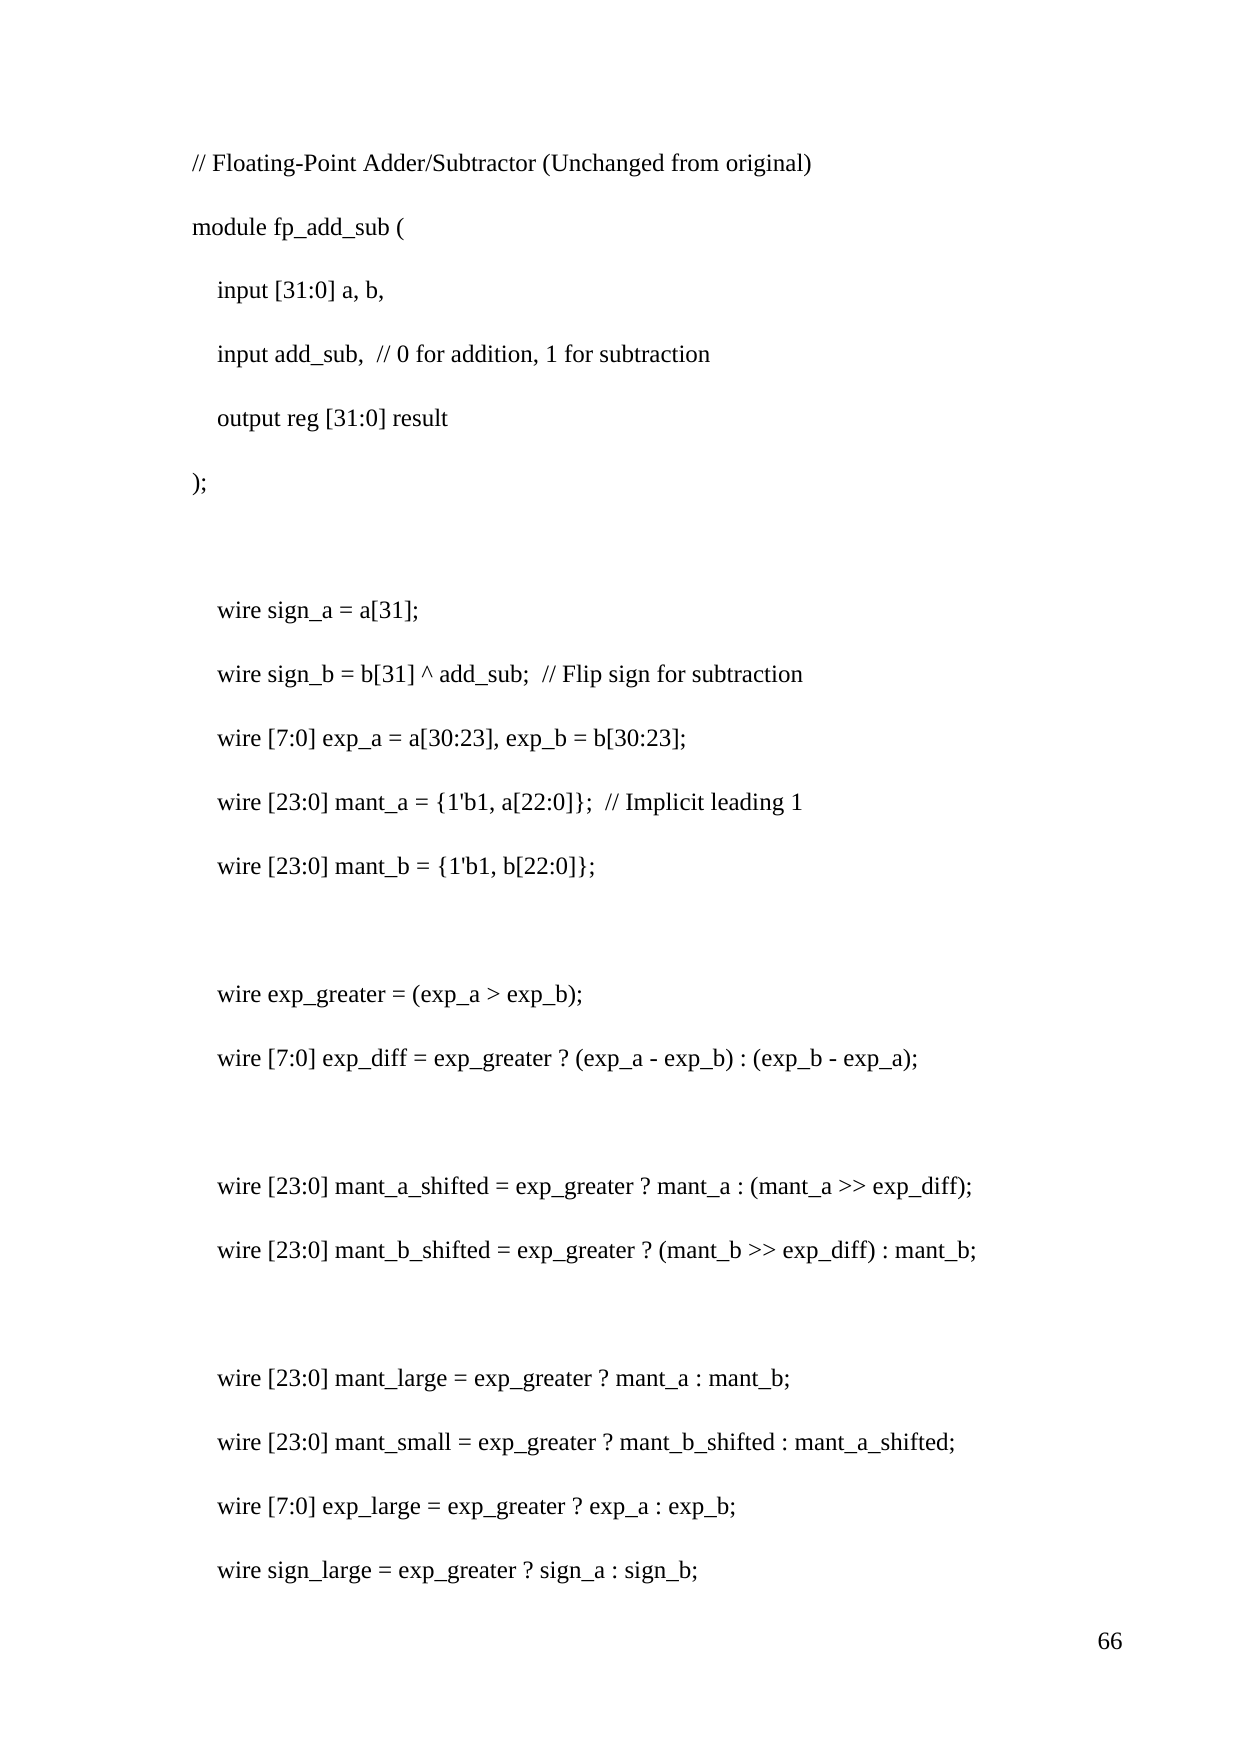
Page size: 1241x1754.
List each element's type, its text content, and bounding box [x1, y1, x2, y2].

text input add_sub, // 0 for addition, 1 for subtraction [192, 339, 1122, 368]
text wire [7:0] exp_diff = exp_greater ? (exp_a - exp_b) : (exp_b - exp_a); [192, 1043, 1122, 1072]
text ); [192, 467, 1122, 496]
text wire [23:0] mant_a = {1'b1, a[22:0]}; // Implicit leading 1 [192, 787, 1122, 816]
text // Floating-Point Adder/Subtractor (Unchanged from original) [192, 148, 1122, 176]
text wire [23:0] mant_small = exp_greater ? mant_b_shifted : mant_a_shifted; [192, 1427, 1122, 1456]
text wire [7:0] exp_large = exp_greater ? exp_a : exp_b; [192, 1491, 1122, 1519]
text wire [23:0] mant_a_shifted = exp_greater ? mant_a : (mant_a >> exp_diff); [192, 1171, 1122, 1200]
text wire [23:0] mant_large = exp_greater ? mant_a : mant_b; [192, 1363, 1122, 1392]
text wire sign_a = a[31]; [192, 595, 1122, 624]
text wire [23:0] mant_b = {1'b1, b[22:0]}; [192, 851, 1122, 880]
text wire sign_b = b[31] ^ add_sub; // Flip sign for subtraction [192, 659, 1122, 688]
text wire sign_large = exp_greater ? sign_a : sign_b; [192, 1555, 1122, 1583]
text wire exp_greater = (exp_a > exp_b); [192, 979, 1122, 1008]
text wire [7:0] exp_a = a[30:23], exp_b = b[30:23]; [192, 723, 1122, 752]
text wire [23:0] mant_b_shifted = exp_greater ? (mant_b >> exp_diff) : mant_b; [192, 1235, 1122, 1264]
text output reg [31:0] result [192, 403, 1122, 432]
text input [31:0] a, b, [192, 276, 1122, 304]
text module fp_add_sub ( [192, 212, 1122, 240]
